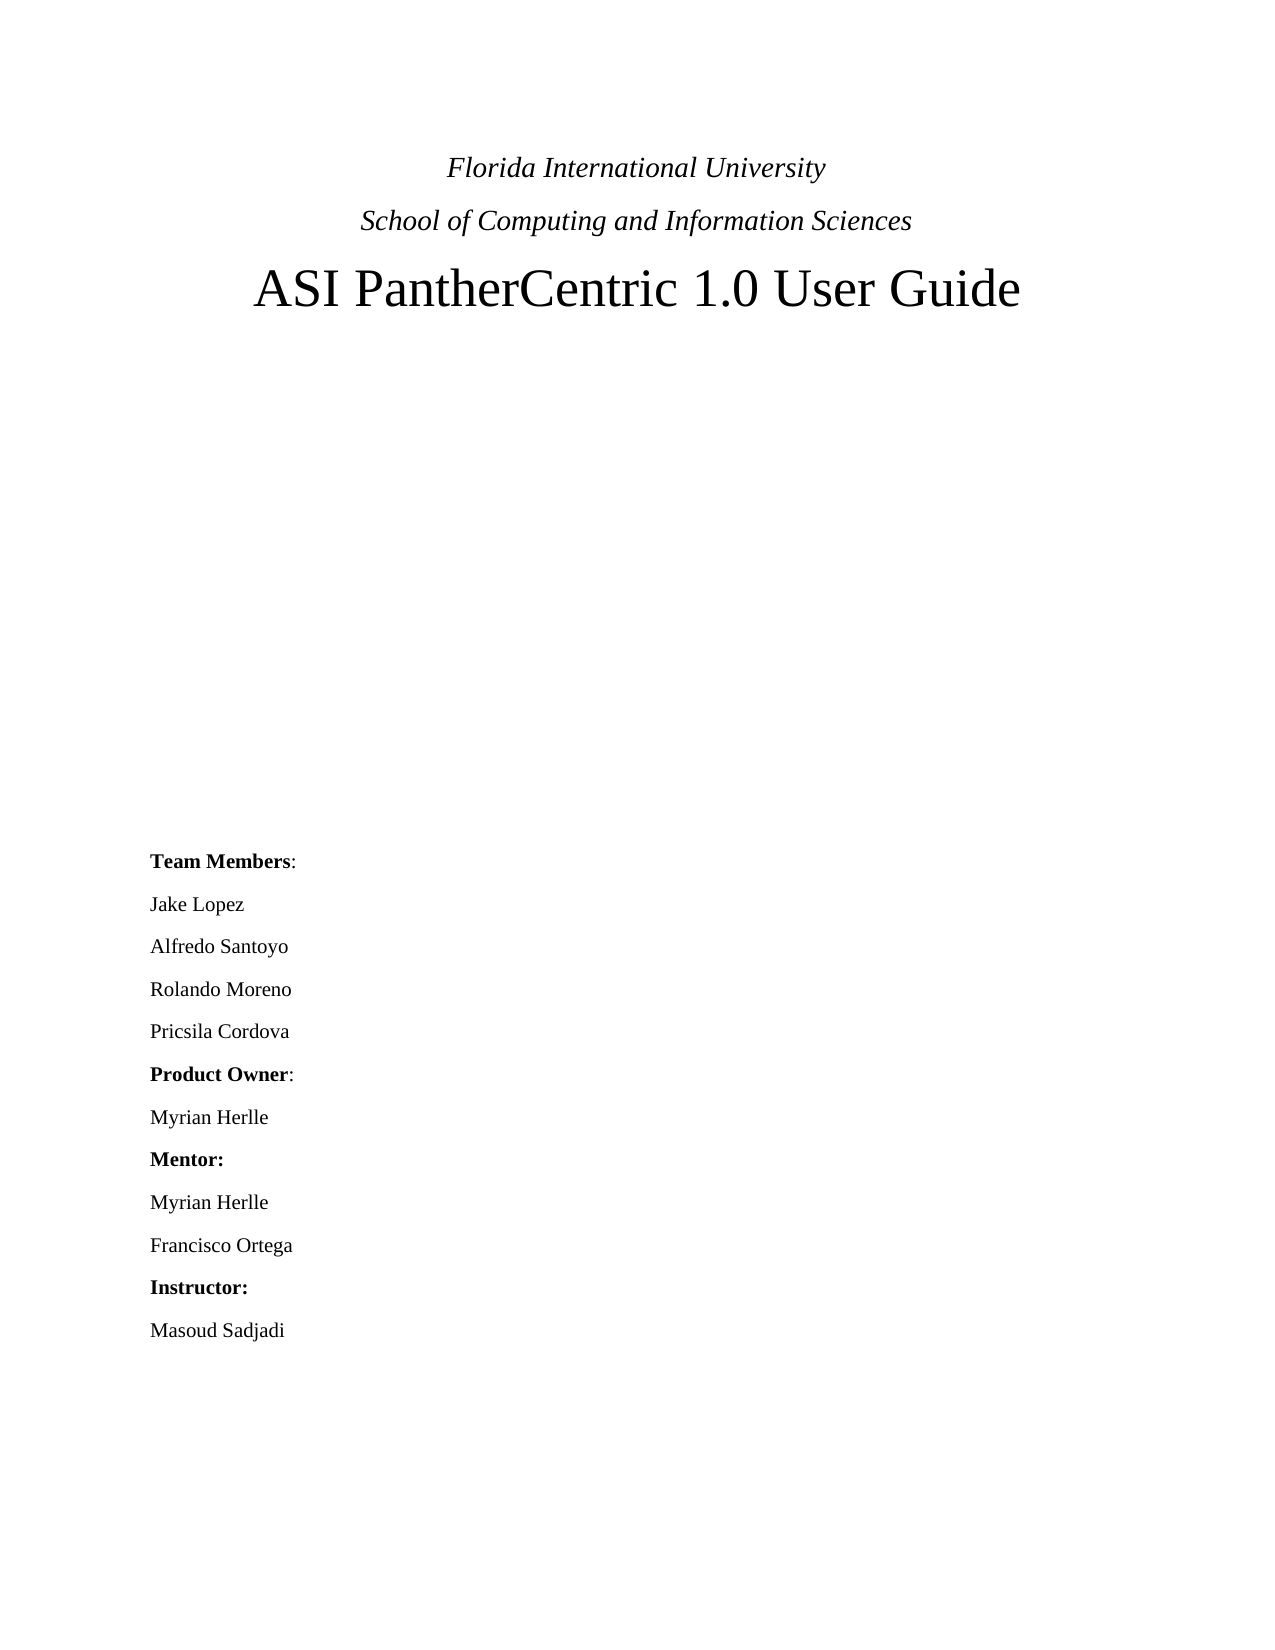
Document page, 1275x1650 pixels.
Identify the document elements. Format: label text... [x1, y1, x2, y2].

text Florida International University [150, 150, 1125, 183]
text Pricsila Cordova [150, 1019, 1125, 1043]
text Francisco Ortega [150, 1232, 1125, 1257]
text Alfredo Santoyo [150, 934, 1125, 958]
text Masoud Sadjadi [150, 1318, 1125, 1342]
text Mentor: [150, 1147, 1125, 1171]
text Jake Lopez [150, 892, 1125, 916]
text Team Members: [150, 849, 1125, 873]
text ASI PantherCentric 1.0 User Guide [150, 256, 1125, 318]
text School of Computing and Information Sciences [150, 203, 1125, 236]
text Product Owner: [150, 1062, 1125, 1086]
text Instructor: [150, 1275, 1125, 1299]
text Myrian Herlle [150, 1105, 1125, 1129]
text Myrian Herlle [150, 1190, 1125, 1214]
text Rolando Moreno [150, 977, 1125, 1001]
